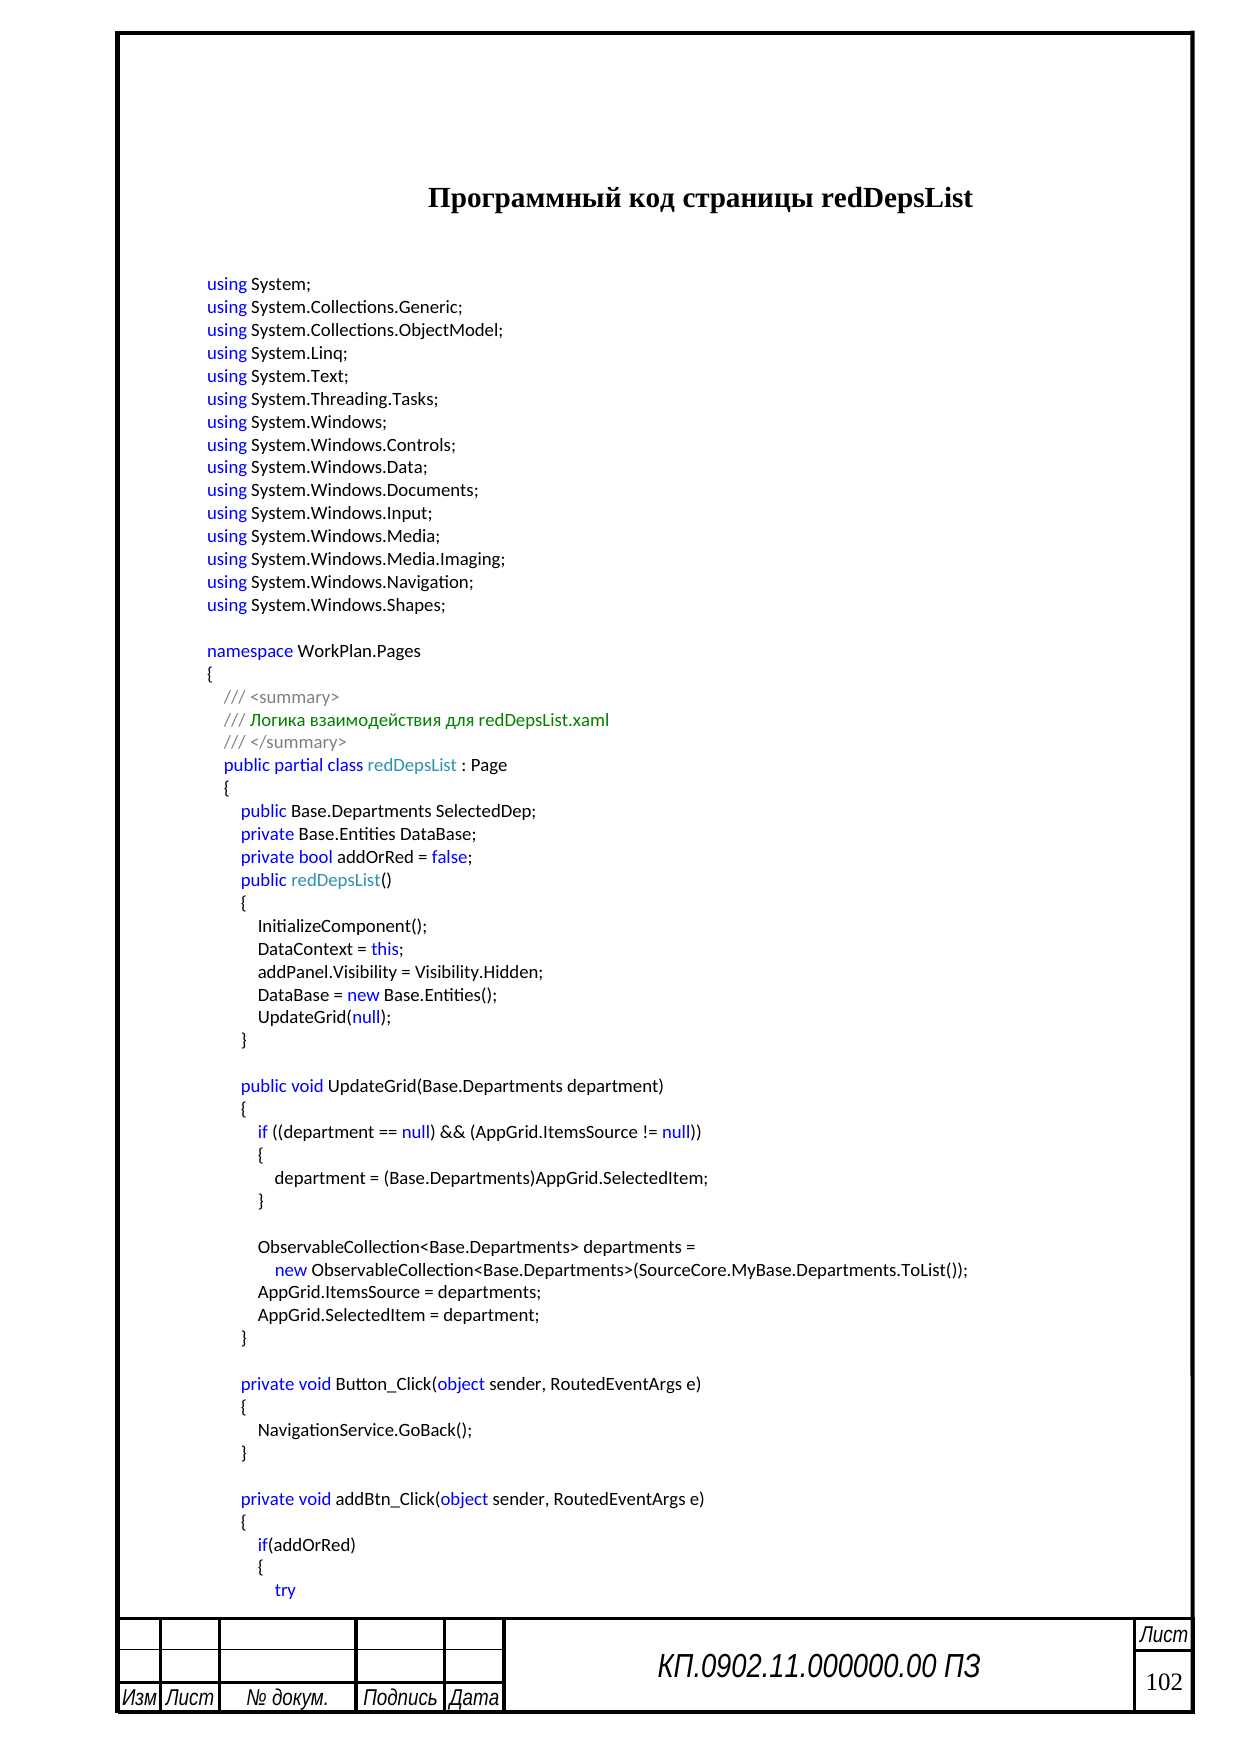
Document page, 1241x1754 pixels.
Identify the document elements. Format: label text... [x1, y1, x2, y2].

text DataBase = new Base.Entities(); [118, 983, 1194, 1006]
text { [118, 1556, 1194, 1579]
text using System.Windows.Data; [118, 456, 1194, 479]
text { [118, 777, 1194, 799]
text using System.Windows.Navigation; [118, 570, 1194, 593]
text using System.Windows.Media.Imaging; [118, 547, 1194, 570]
text private void Button_Click(object sender, RoutedEventArgs e) [118, 1372, 1194, 1395]
text using System.Windows.Documents; [118, 479, 1194, 502]
text department = (Base.Departments)AppGrid.SelectedItem; [118, 1166, 1194, 1189]
text using System.Windows.Input; [118, 502, 1194, 524]
text } [118, 1029, 1194, 1052]
text } [118, 1327, 1194, 1349]
text addPanel.Visibility = Visibility.Hidden; [118, 960, 1194, 983]
text Программный код страницы redDepsList [236, 181, 1164, 214]
text AppGrid.ItemsSource = departments; [118, 1281, 1194, 1304]
text UpdateGrid(null); [118, 1006, 1194, 1029]
text /// </summary> [118, 731, 1194, 754]
text AppGrid.SelectedItem = department; [118, 1304, 1194, 1327]
text DataContext = this; [118, 937, 1194, 960]
text private void addBtn_Click(object sender, RoutedEventArgs e) [118, 1487, 1194, 1510]
text using System.Linq; [118, 341, 1194, 364]
text NavigationService.GoBack(); [118, 1418, 1194, 1441]
text { [118, 1510, 1194, 1533]
text using System.Threading.Tasks; [118, 387, 1194, 410]
text /// <summary> [118, 685, 1194, 708]
text public redDepsList() [118, 868, 1194, 891]
text } [118, 1189, 1194, 1212]
text public void UpdateGrid(Base.Departments department) [118, 1074, 1194, 1097]
text if ((department == null) && (AppGrid.ItemsSource != null)) [118, 1120, 1194, 1143]
text { [118, 1143, 1194, 1166]
text using System.Windows.Controls; [118, 433, 1194, 456]
text using System; [118, 272, 1194, 295]
text if(addOrRed) [118, 1533, 1194, 1556]
text try [118, 1579, 1194, 1602]
text using System.Windows.Media; [118, 524, 1194, 547]
text /// Логика взаимодействия для redDepsList.xaml [118, 708, 1194, 731]
text using System.Windows; [118, 410, 1194, 433]
text namespace WorkPlan.Pages [118, 639, 1194, 662]
text private Base.Entities DataBase; [118, 822, 1194, 845]
text using System.Text; [118, 364, 1194, 387]
text } [118, 1441, 1194, 1464]
text public Base.Departments SelectedDep; [118, 799, 1194, 822]
text ObservableCollection<Base.Departments> departments = [118, 1235, 1194, 1258]
text new ObservableCollection<Base.Departments>(SourceCore.MyBase.Departments.ToList()); [118, 1258, 1194, 1281]
text { [118, 662, 1194, 685]
text InitializeComponent(); [118, 914, 1194, 937]
text using System.Collections.Generic; [118, 295, 1194, 318]
text private bool addOrRed = false; [118, 845, 1194, 868]
text { [118, 1097, 1194, 1120]
text using System.Collections.ObjectModel; [118, 318, 1194, 341]
text { [118, 891, 1194, 914]
text public partial class redDepsList : Page [118, 754, 1194, 777]
text { [118, 1395, 1194, 1418]
text using System.Windows.Shapes; [118, 593, 1194, 616]
